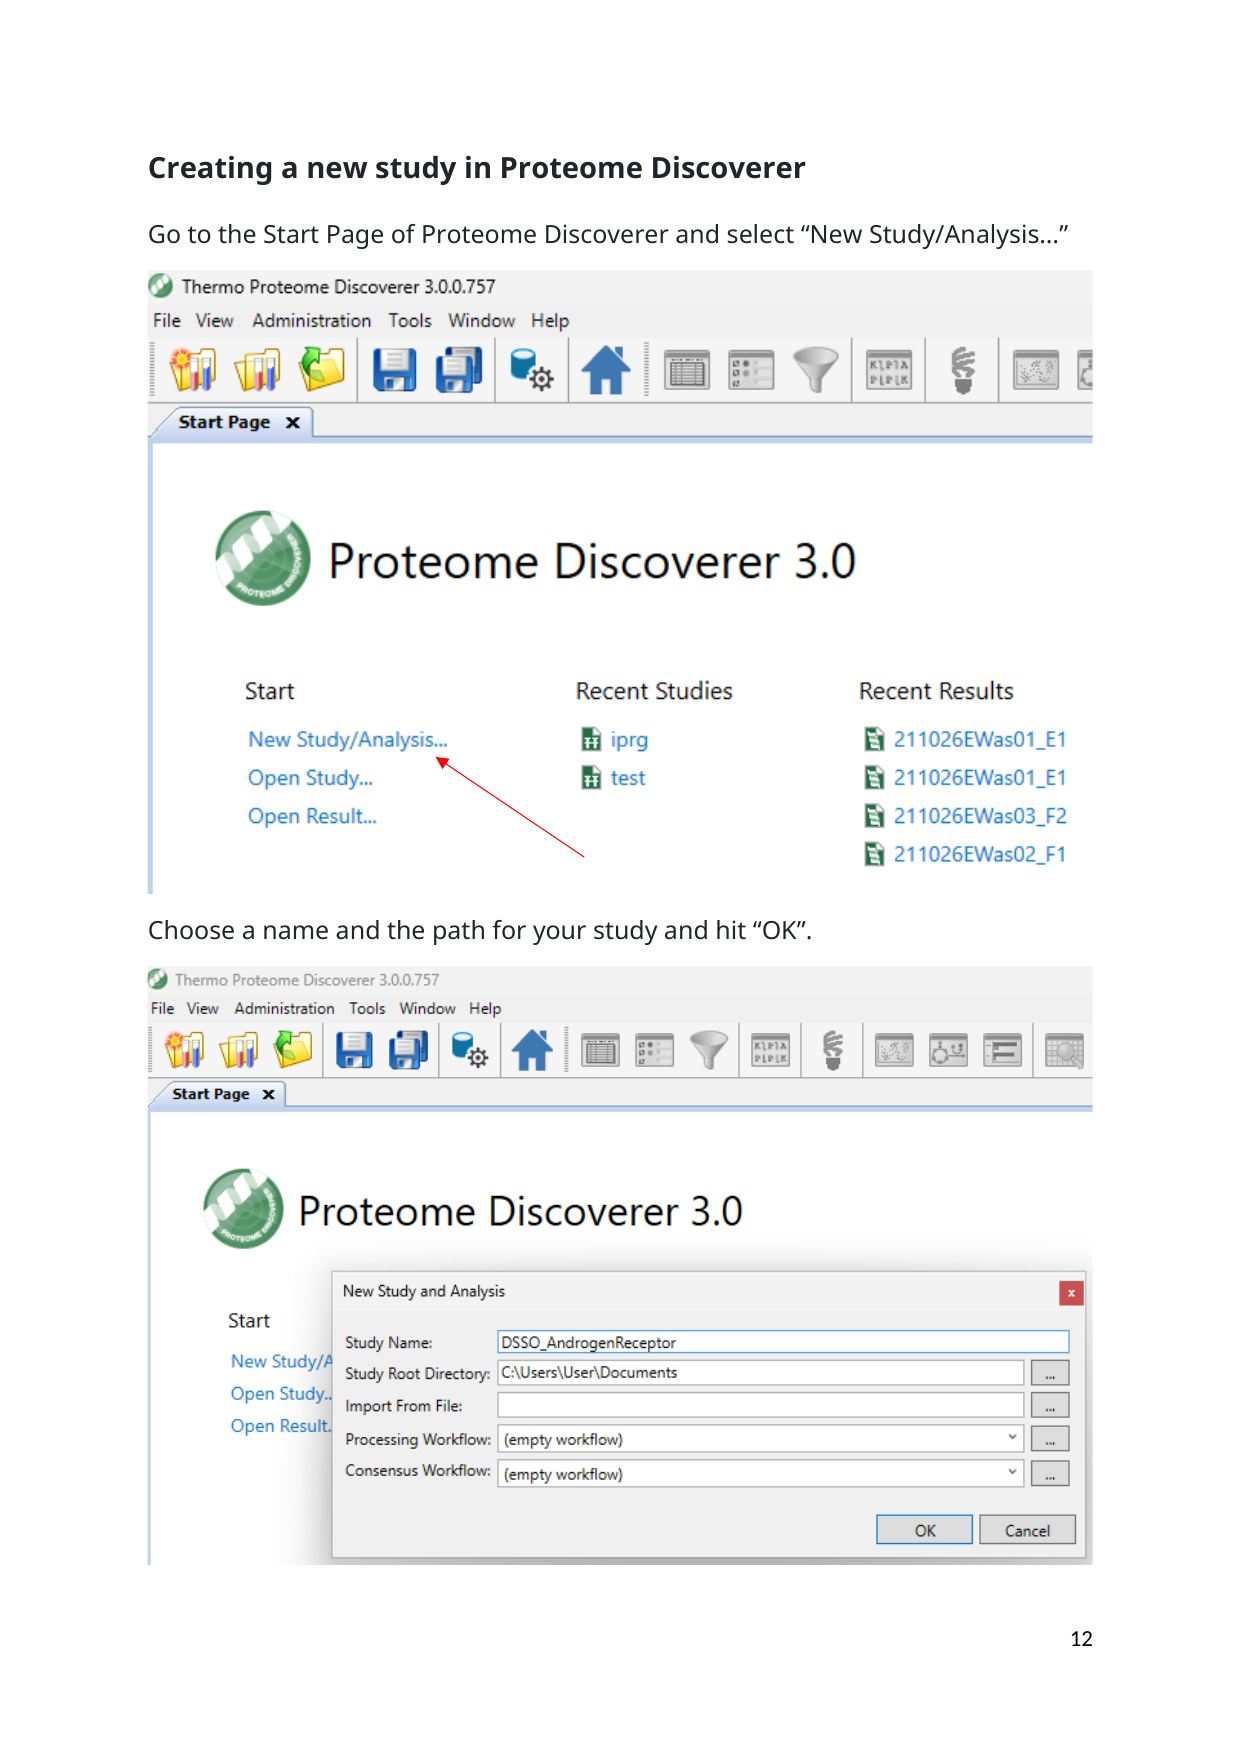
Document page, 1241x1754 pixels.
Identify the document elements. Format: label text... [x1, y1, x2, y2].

picture [147, 270, 1093, 894]
text Go to the Start Page of Proteome Discoverer and select “New Study/Analysis…” [148, 216, 1093, 251]
text Creating a new study in Proteome Discoverer [148, 148, 1093, 187]
picture [147, 966, 1093, 1565]
text Choose a name and the path for your study and hit “OK”. [148, 913, 1093, 947]
